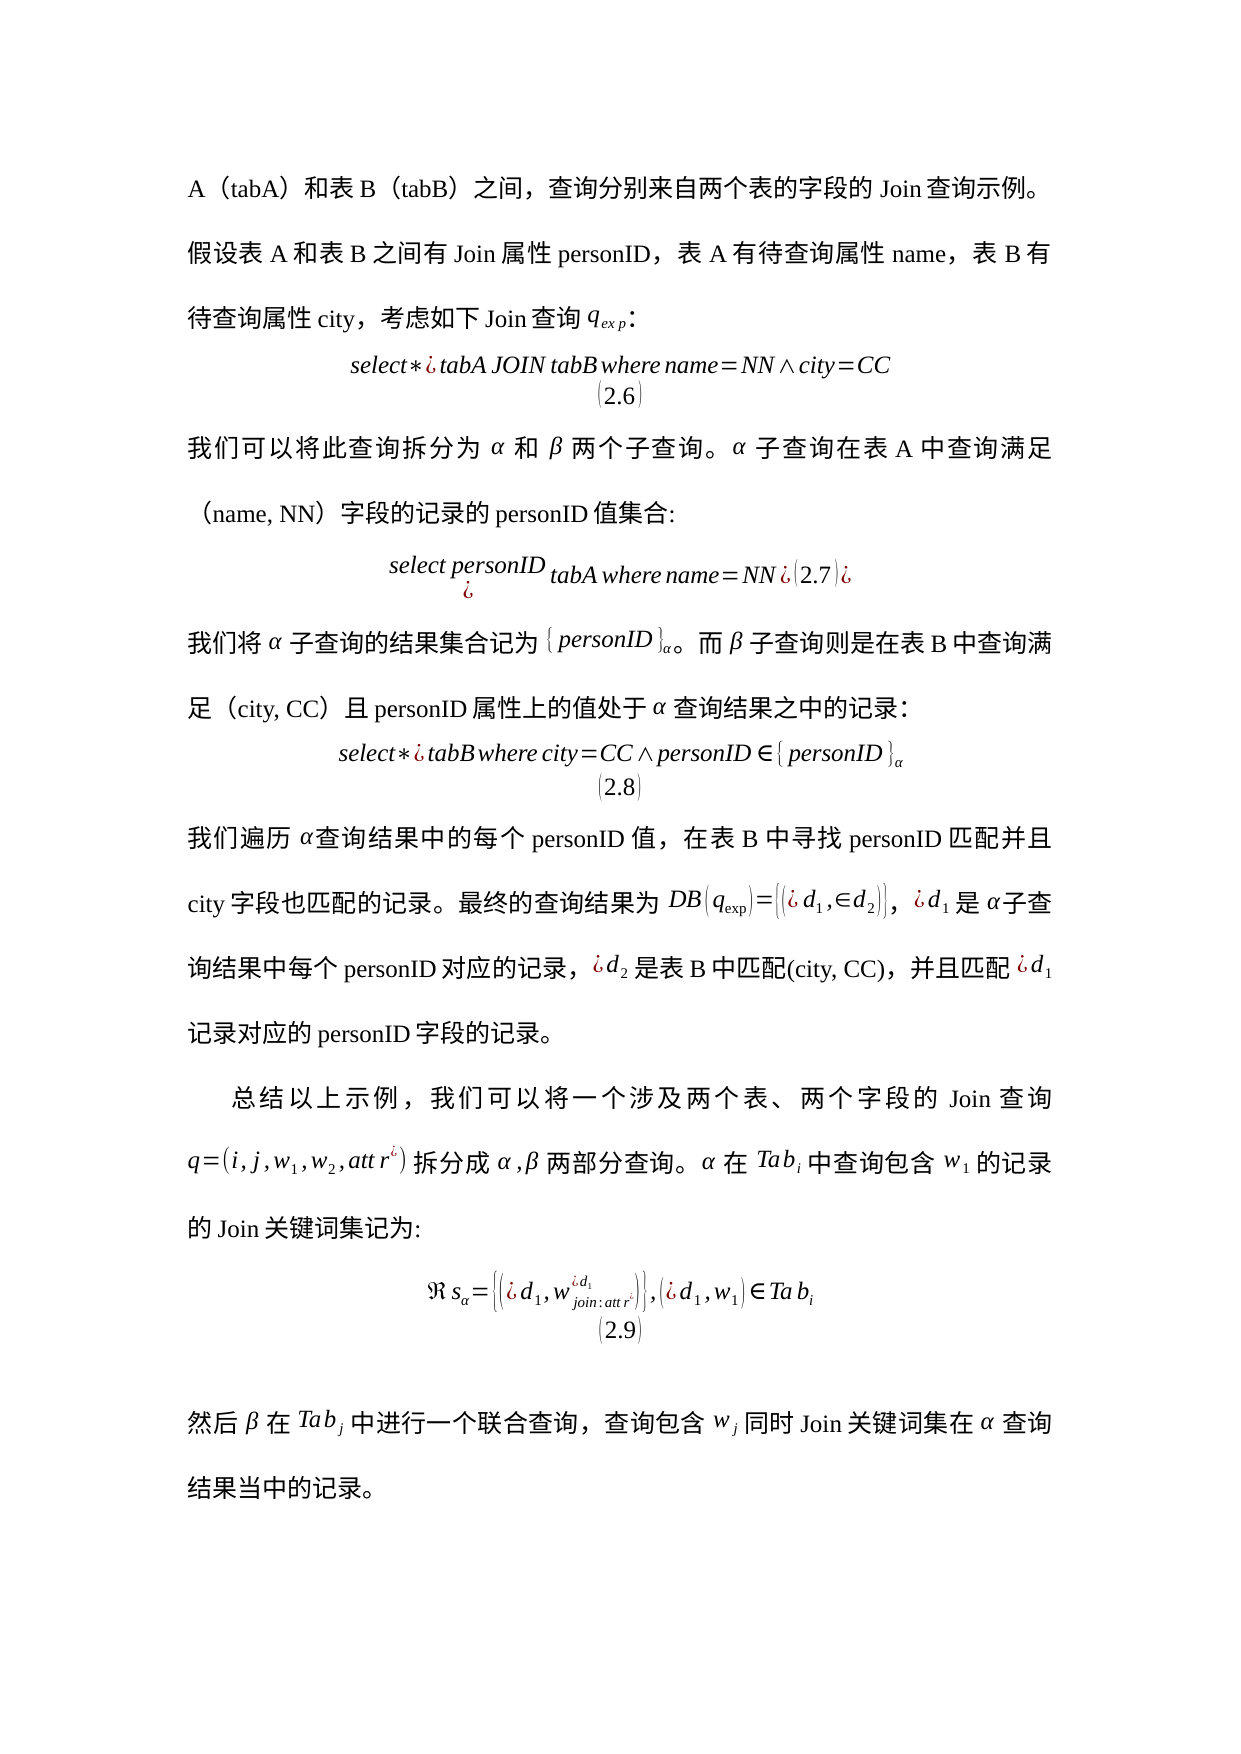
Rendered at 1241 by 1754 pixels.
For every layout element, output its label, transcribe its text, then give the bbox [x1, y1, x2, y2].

text 然后 在 中进行一个联合查询，查询包含 同时Join关键词集在 查询结果当中的记录。 [187, 1389, 1053, 1519]
text 我们将 子查询的结果集合记为 。而 子查询则是在表B中查询满足（city, CC）且personID属性上的值处于 查询结果之中的记录： [187, 609, 1053, 739]
text 我们遍历 查询结果中的每个personID值，在表B中寻找personID匹配并且city字段也匹配的记录。最终的查询结果为 ， 是 子查询结果中每个personID对应的记录， 是表B中匹配(city, CC)，并且匹配 记录对应的personID字段的记录。 [187, 804, 1053, 1064]
text 总结以上示例，我们可以将一个涉及两个表、两个字段的Join查询 拆分成 两部分查询。 在 中查询包含 的记录的Join关键词集记为: [187, 1064, 1053, 1259]
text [187, 154, 1053, 349]
text 我们可以将此查询拆分为 和 两个子查询。 子查询在表A中查询满足（name, NN）字段的记录的personID值集合: [187, 414, 1053, 544]
